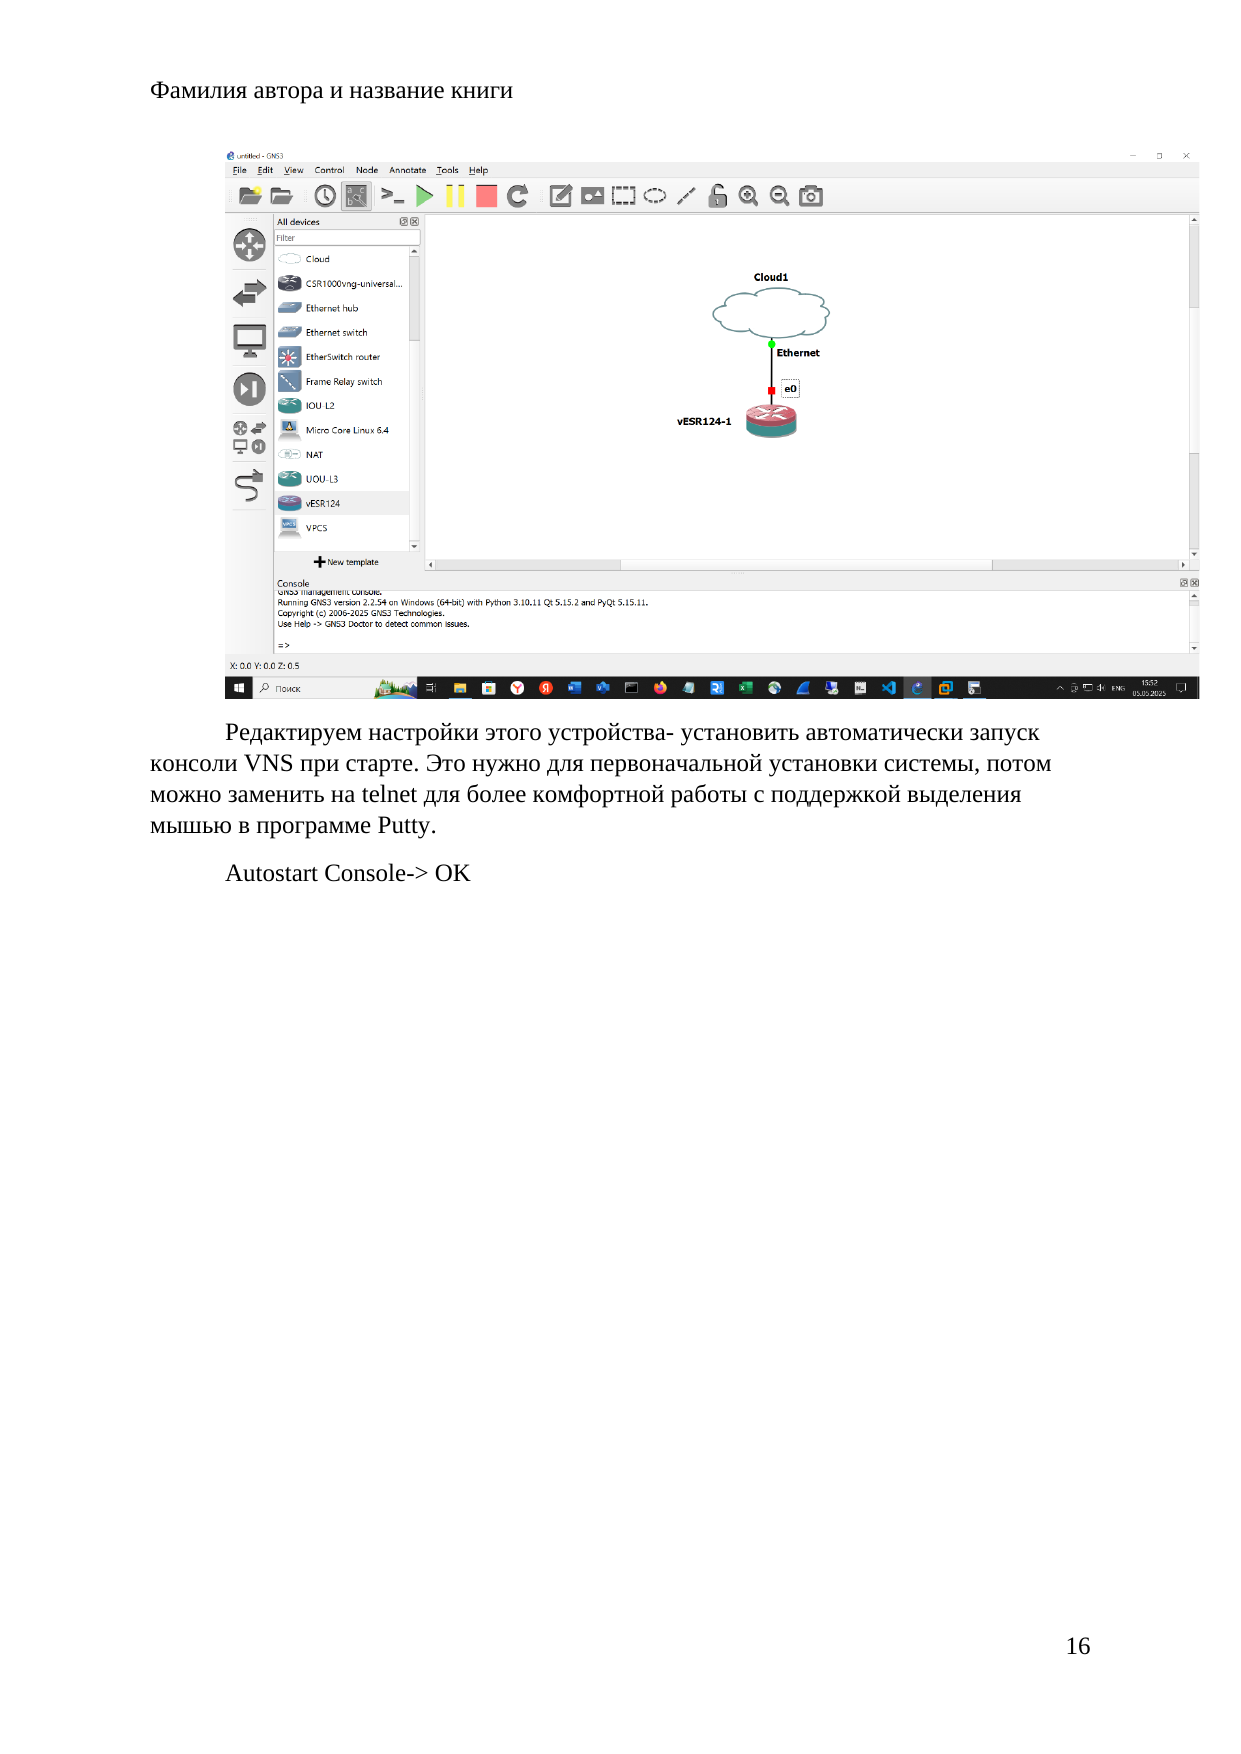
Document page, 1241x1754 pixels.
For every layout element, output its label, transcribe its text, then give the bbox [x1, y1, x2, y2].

picture [225, 150, 1200, 699]
text Редактируем настройки этого устройства- установить автоматически запуск консоли VNS при старте. Это нужно для первоначальной установки системы, потом можно заменить на telnet для более комфортной работы с поддержкой выделения мышью в программе Putty. [150, 717, 1090, 839]
text Autostart Console-> OK [150, 858, 1090, 887]
